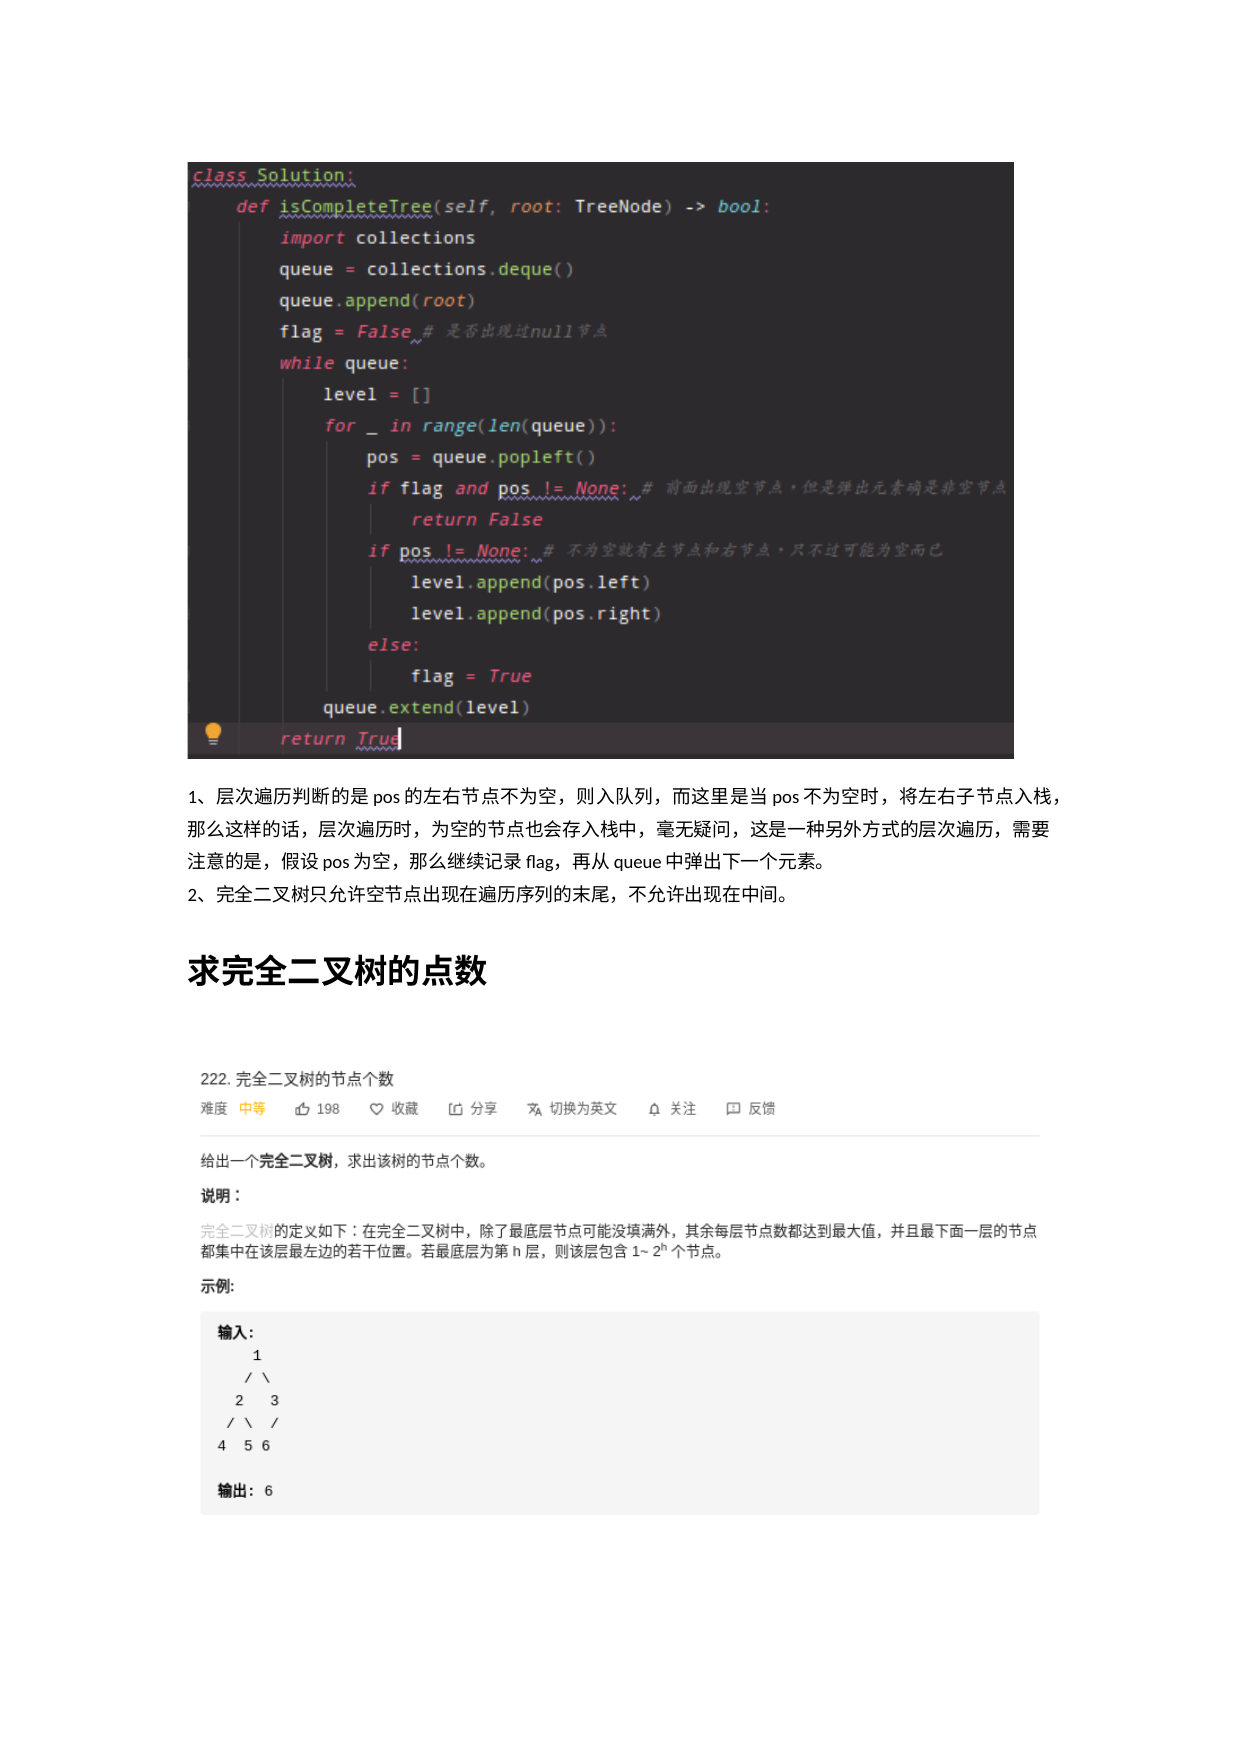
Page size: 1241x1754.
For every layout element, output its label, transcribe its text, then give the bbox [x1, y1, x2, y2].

picture [187, 1063, 1052, 1524]
subtitle 求完全二叉树的点数 [187, 937, 1053, 1002]
picture [187, 162, 1014, 759]
list 完全二叉树只允许空节点出现在遍历序列的末尾，不允许出现在中间。 [187, 877, 1053, 909]
list 层次遍历判断的是pos的左右节点不为空，则入队列，而这里是当pos不为空时，将左右子节点入栈，那么这样的话，层次遍历时，为空的节点也会存入栈中，毫无疑问，这是一种另外方式的层次遍历，需要注意的是，假设pos为空，那么继续记录flag，再从queue中弹出下一个元素。 [187, 779, 1053, 877]
